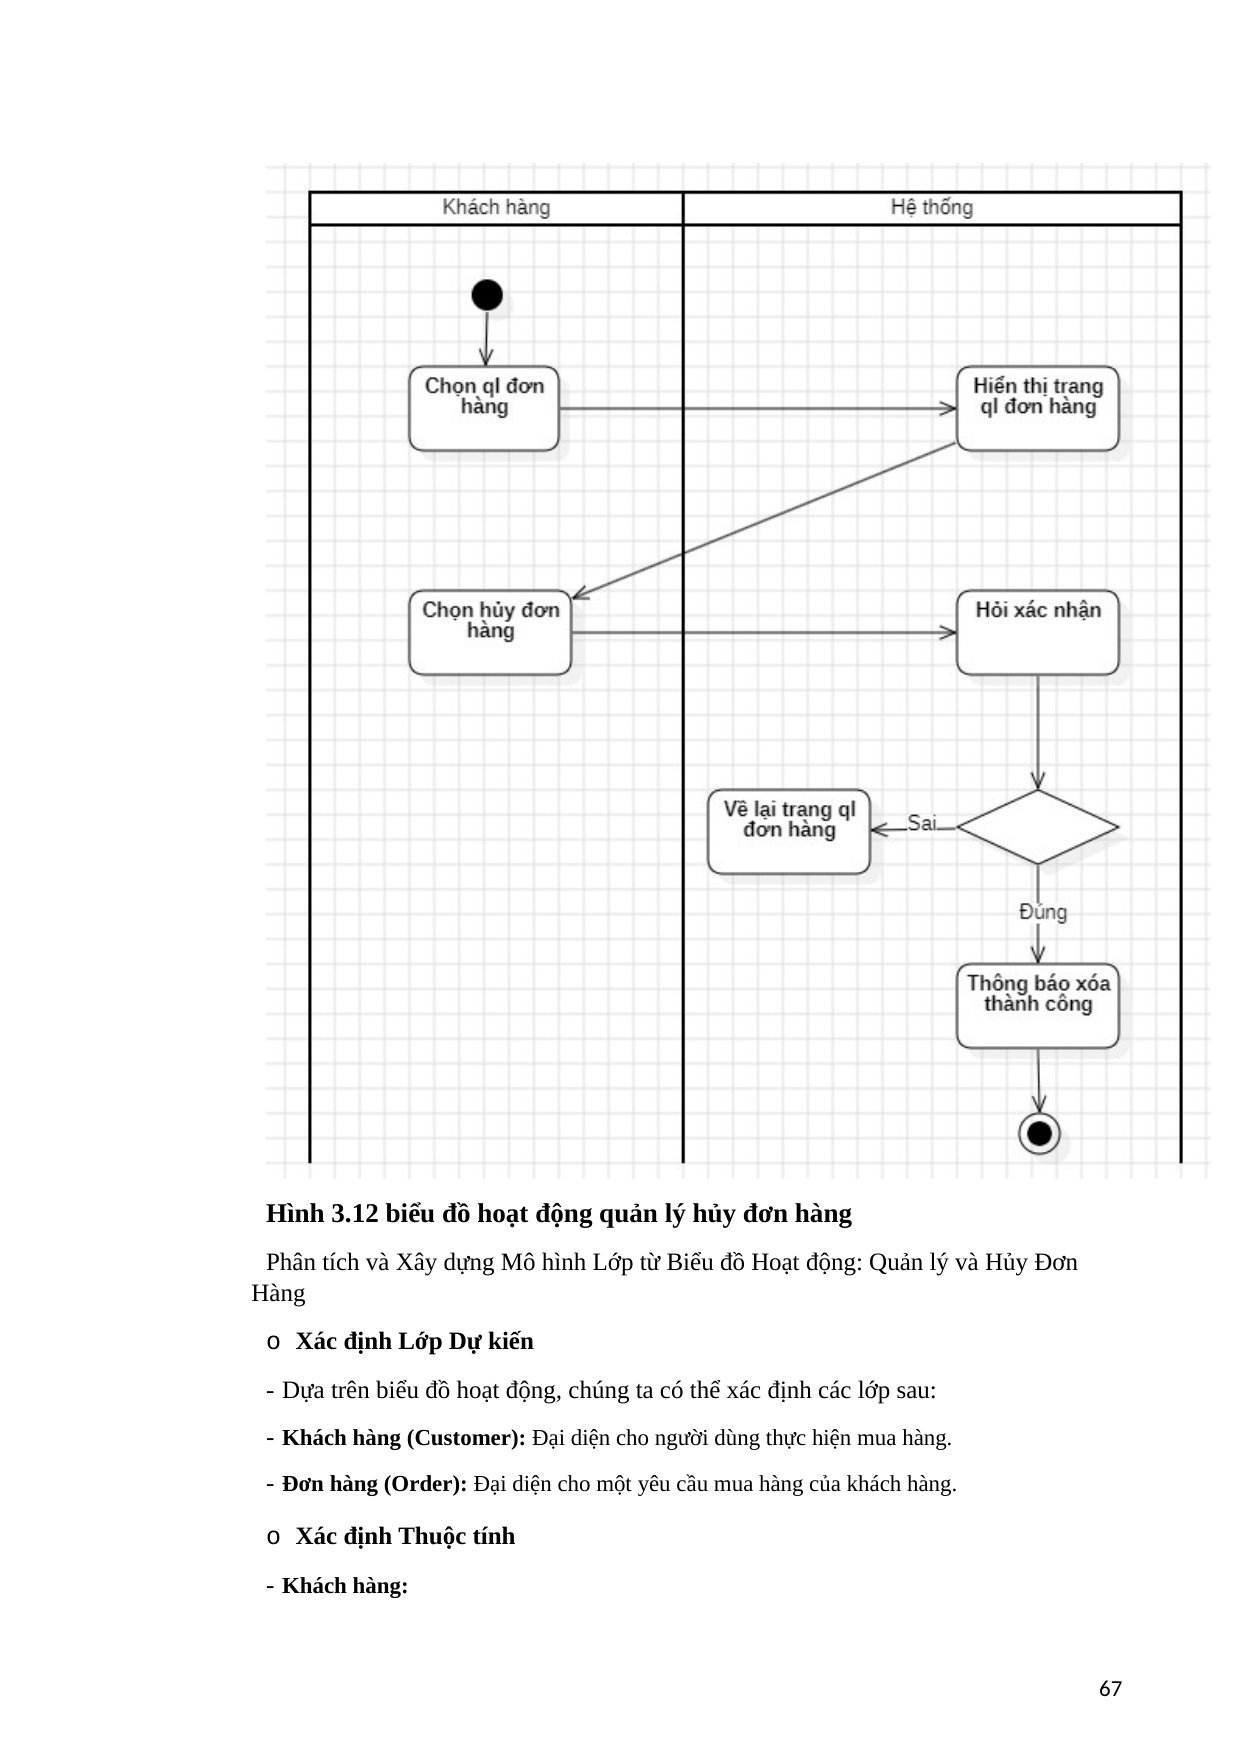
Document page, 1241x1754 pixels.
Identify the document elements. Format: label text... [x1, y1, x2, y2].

picture [265, 163, 1211, 1179]
subtitle Xác định Lớp Dự kiến [251, 1326, 1122, 1357]
list Khách hàng: [251, 1570, 1122, 1599]
list Dựa trên biểu đồ hoạt động, chúng ta có thể xác định các lớp sau: [251, 1375, 1122, 1404]
text Phân tích và Xây dựng Mô hình Lớp từ Biểu đồ Hoạt động: Quản lý và Hủy Đơn Hàng [251, 1247, 1122, 1307]
subtitle Xác định Thuộc tính [251, 1521, 1122, 1552]
list Đơn hàng (Order): Đại diện cho một yêu cầu mua hàng của khách hàng. [251, 1468, 1122, 1497]
list Khách hàng (Customer): Đại diện cho người dùng thực hiện mua hàng. [251, 1422, 1122, 1451]
text Hình 3.12 biểu đồ hoạt động quản lý hủy đơn hàng [251, 1197, 1122, 1228]
